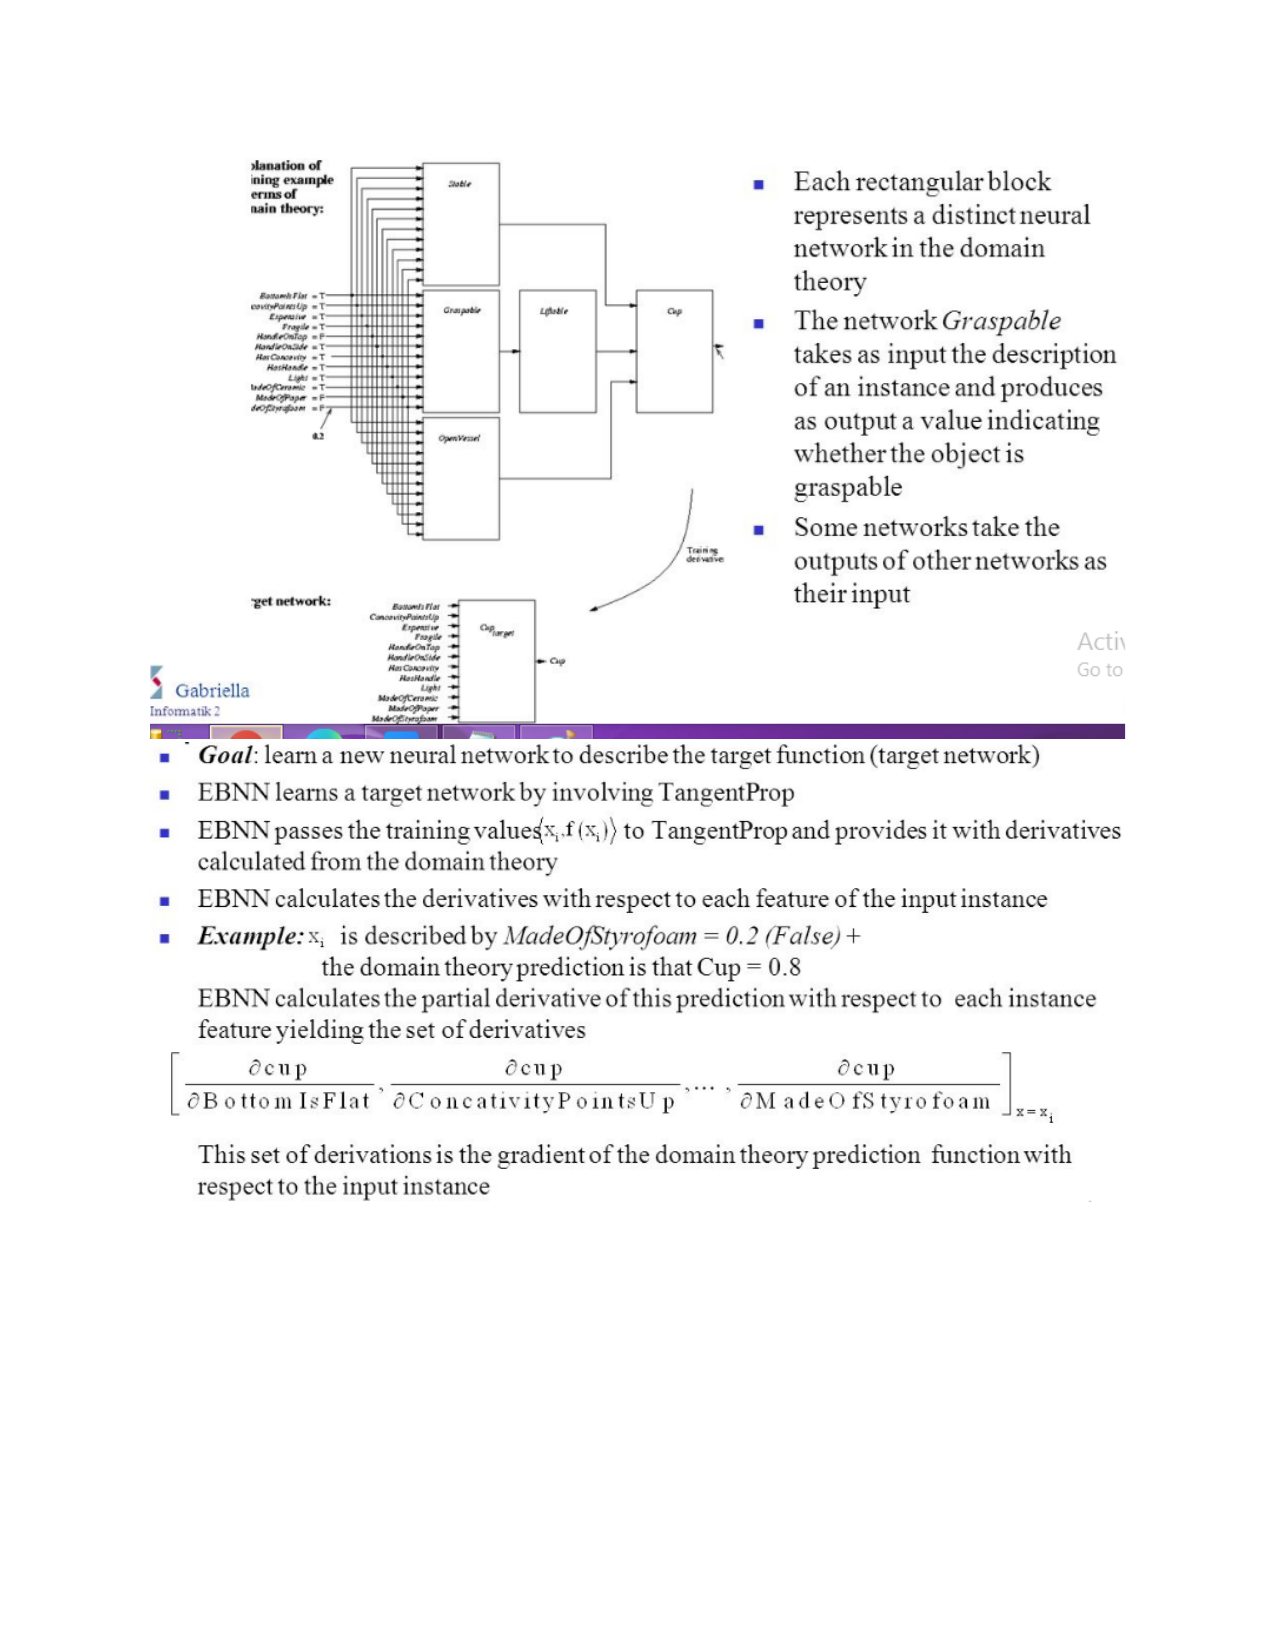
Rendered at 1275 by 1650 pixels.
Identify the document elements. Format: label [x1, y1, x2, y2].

picture [150, 150, 1125, 739]
picture [150, 742, 1125, 1202]
